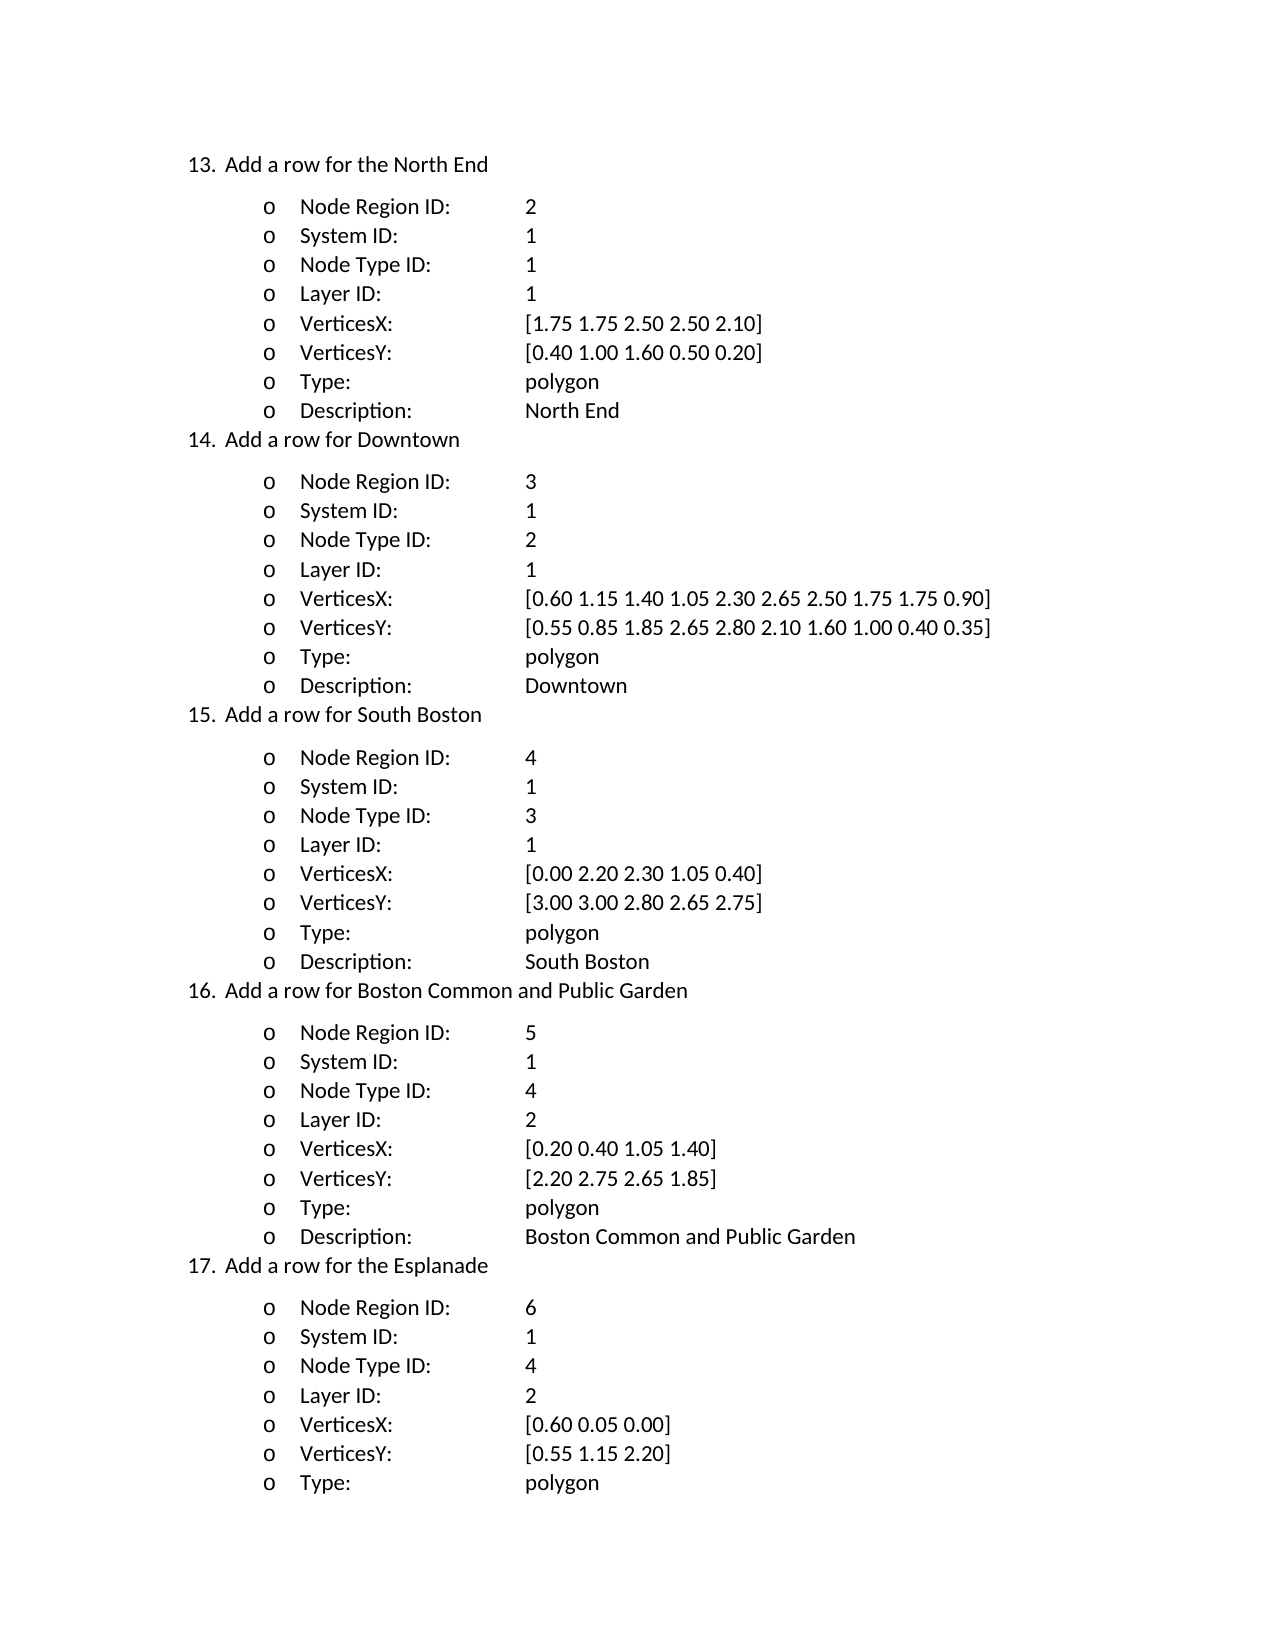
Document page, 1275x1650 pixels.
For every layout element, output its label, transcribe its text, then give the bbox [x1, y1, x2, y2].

list VerticesX: [0.60 1.15 1.40 1.05 2.30 2.65 2.50 1.75 1.75 0.90] [262, 584, 1125, 613]
list Node Region ID: 3 [262, 467, 1125, 496]
list VerticesX: [0.20 0.40 1.05 1.40] [262, 1134, 1125, 1164]
list Node Type ID: 1 [262, 250, 1125, 279]
list Node Region ID: 2 [262, 192, 1125, 221]
list VerticesX: [0.00 2.20 2.30 1.05 0.40] [262, 859, 1125, 888]
list Node Region ID: 4 [262, 743, 1125, 772]
list VerticesY: [0.55 1.15 2.20] [262, 1439, 1125, 1468]
list Type: polygon [262, 642, 1125, 671]
list Node Region ID: 5 [262, 1018, 1125, 1047]
list Add a row for the Esplanade [187, 1251, 1125, 1279]
list Type: polygon [262, 1468, 1125, 1497]
list Add a row for South Boston [187, 701, 1125, 729]
list Node Type ID: 4 [262, 1076, 1125, 1105]
list Node Type ID: 3 [262, 801, 1125, 830]
list VerticesY: [3.00 3.00 2.80 2.65 2.75] [262, 888, 1125, 918]
list System ID: 1 [262, 772, 1125, 801]
list System ID: 1 [262, 1322, 1125, 1352]
list Node Region ID: 6 [262, 1293, 1125, 1322]
list Node Type ID: 2 [262, 526, 1125, 555]
list Description: North End [262, 396, 1125, 425]
list System ID: 1 [262, 1047, 1125, 1076]
list Add a row for Downtown [187, 425, 1125, 453]
list Type: polygon [262, 918, 1125, 947]
list Description: Boston Common and Public Garden [262, 1222, 1125, 1251]
list System ID: 1 [262, 221, 1125, 250]
list Type: polygon [262, 1193, 1125, 1222]
list VerticesY: [0.55 0.85 1.85 2.65 2.80 2.10 1.60 1.00 0.40 0.35] [262, 613, 1125, 642]
list Layer ID: 1 [262, 279, 1125, 309]
list Add a row for Boston Common and Public Garden [187, 976, 1125, 1004]
list Description: South Boston [262, 947, 1125, 976]
list System ID: 1 [262, 496, 1125, 526]
list VerticesX: [0.60 0.05 0.00] [262, 1410, 1125, 1439]
list Layer ID: 2 [262, 1105, 1125, 1134]
list Add a row for the North End [187, 150, 1125, 178]
list VerticesY: [2.20 2.75 2.65 1.85] [262, 1164, 1125, 1193]
list VerticesY: [0.40 1.00 1.60 0.50 0.20] [262, 338, 1125, 367]
list VerticesX: [1.75 1.75 2.50 2.50 2.10] [262, 309, 1125, 338]
list Type: polygon [262, 367, 1125, 396]
list Node Type ID: 4 [262, 1352, 1125, 1381]
list Layer ID: 1 [262, 555, 1125, 584]
list Layer ID: 2 [262, 1381, 1125, 1410]
list Description: Downtown [262, 671, 1125, 701]
list Layer ID: 1 [262, 830, 1125, 859]
